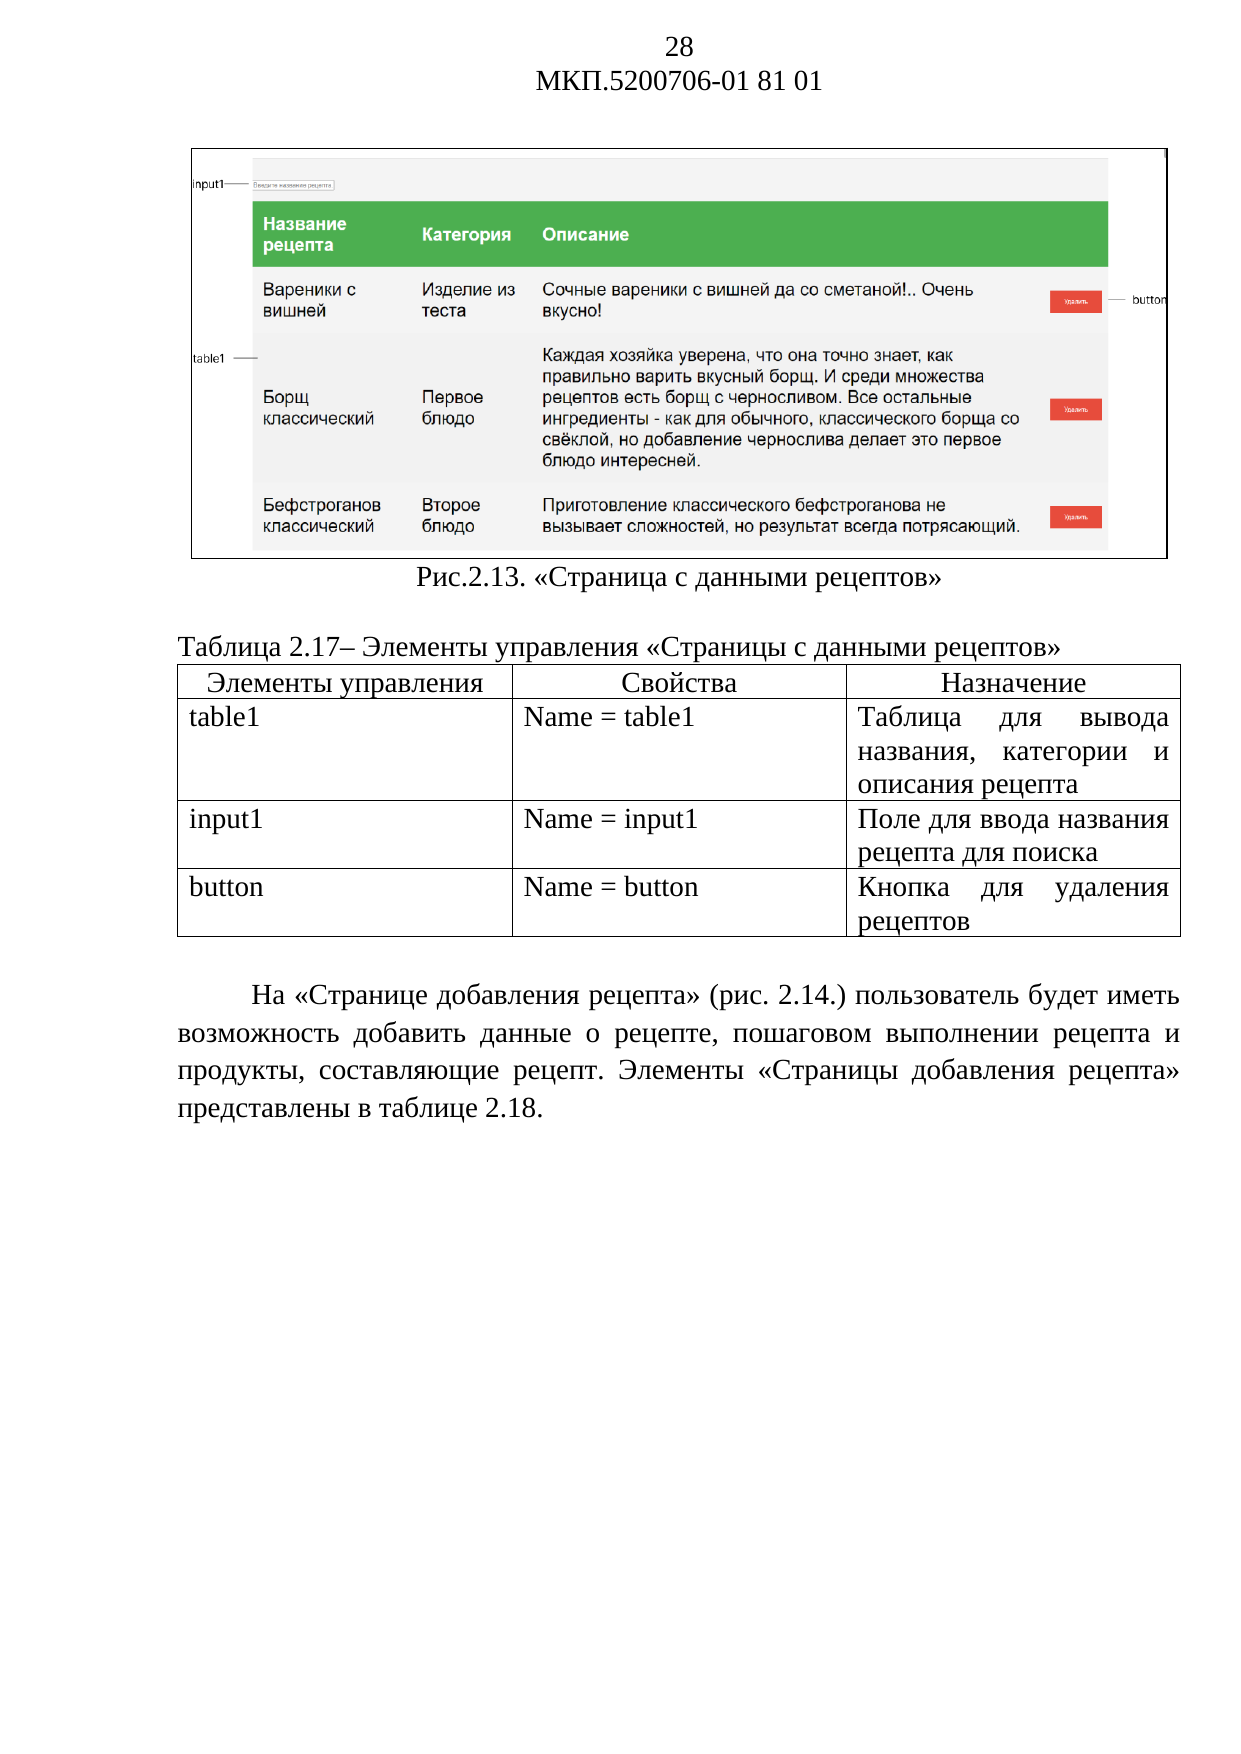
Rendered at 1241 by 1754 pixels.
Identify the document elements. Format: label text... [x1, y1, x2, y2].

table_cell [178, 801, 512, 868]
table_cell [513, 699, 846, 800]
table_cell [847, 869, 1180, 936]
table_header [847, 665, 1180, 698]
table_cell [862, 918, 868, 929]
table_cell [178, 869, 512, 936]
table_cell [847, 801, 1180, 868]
text Таблица 2.17– Элементы управления «Страницы с данными рецептов» [177, 626, 1181, 664]
text На «Странице добавления рецепта» (рис. 2.14.) пользователь будет иметь возможность добавить данные о рецепте, пошаговом выполнении рецепта и продукты, составляющие рецепт. Элементы «Страницы добавления рецепта» представлены в таблице 2.18. [177, 975, 1181, 1125]
text Рис.2.13. «Страница с данными рецептов» [177, 559, 1181, 593]
picture [192, 149, 1166, 558]
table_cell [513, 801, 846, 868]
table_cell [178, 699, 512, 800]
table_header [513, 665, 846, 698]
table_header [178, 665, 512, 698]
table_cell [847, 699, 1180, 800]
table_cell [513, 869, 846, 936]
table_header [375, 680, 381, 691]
